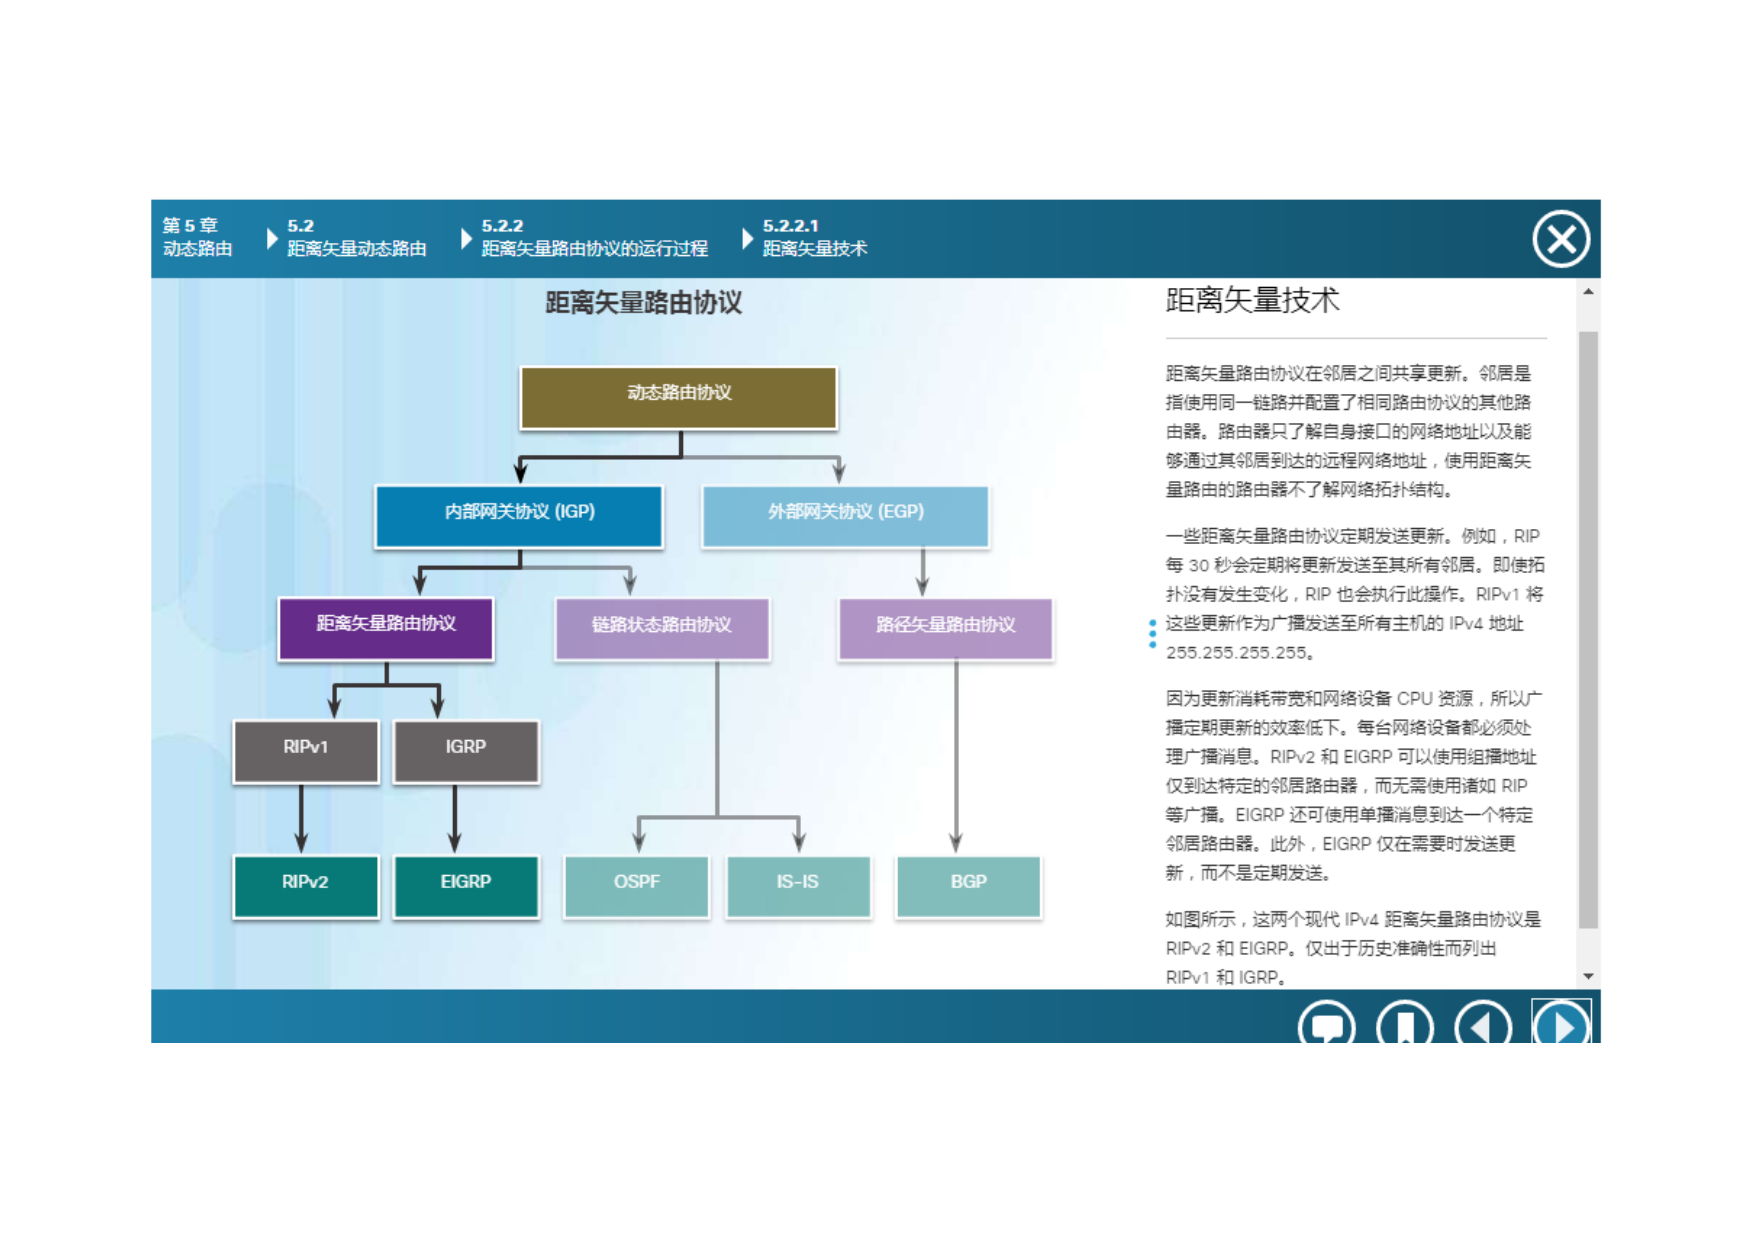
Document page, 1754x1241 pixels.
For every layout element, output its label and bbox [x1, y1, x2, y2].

picture [150, 197, 1604, 1043]
